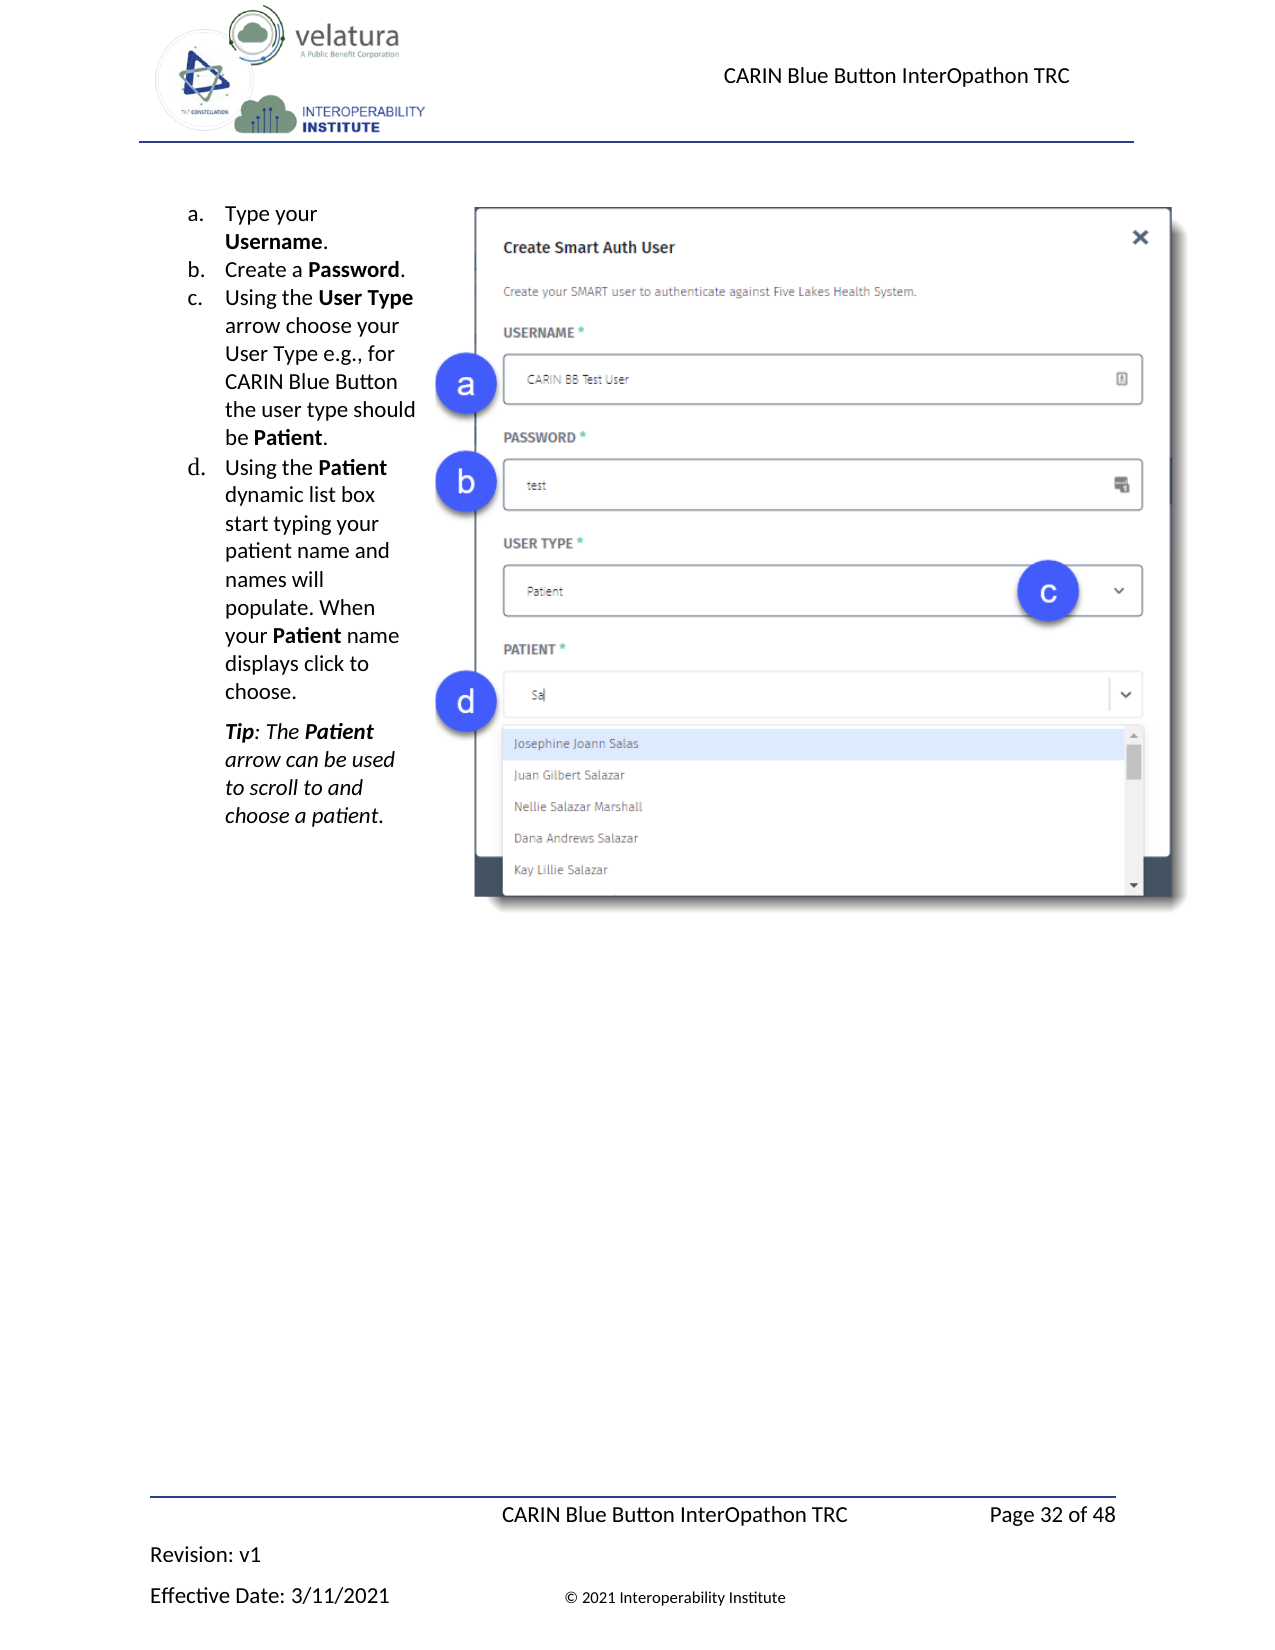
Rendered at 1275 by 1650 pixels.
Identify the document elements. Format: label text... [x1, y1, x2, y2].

list Using the User Type arrow choose your User Type e.g., for CARIN Blue Button the user type should be Patient. [187, 283, 434, 452]
list Create a Password. [187, 255, 434, 283]
text Tip: The Patient arrow can be used to scroll to and choose a patient. [225, 717, 434, 829]
list Using the Patient dynamic list box start typing your patient name and names will populate. When your Patient name displays click to choose. [187, 452, 434, 705]
list Type your Username. [187, 199, 1116, 255]
picture [150, 0, 429, 141]
picture [434, 207, 1197, 920]
